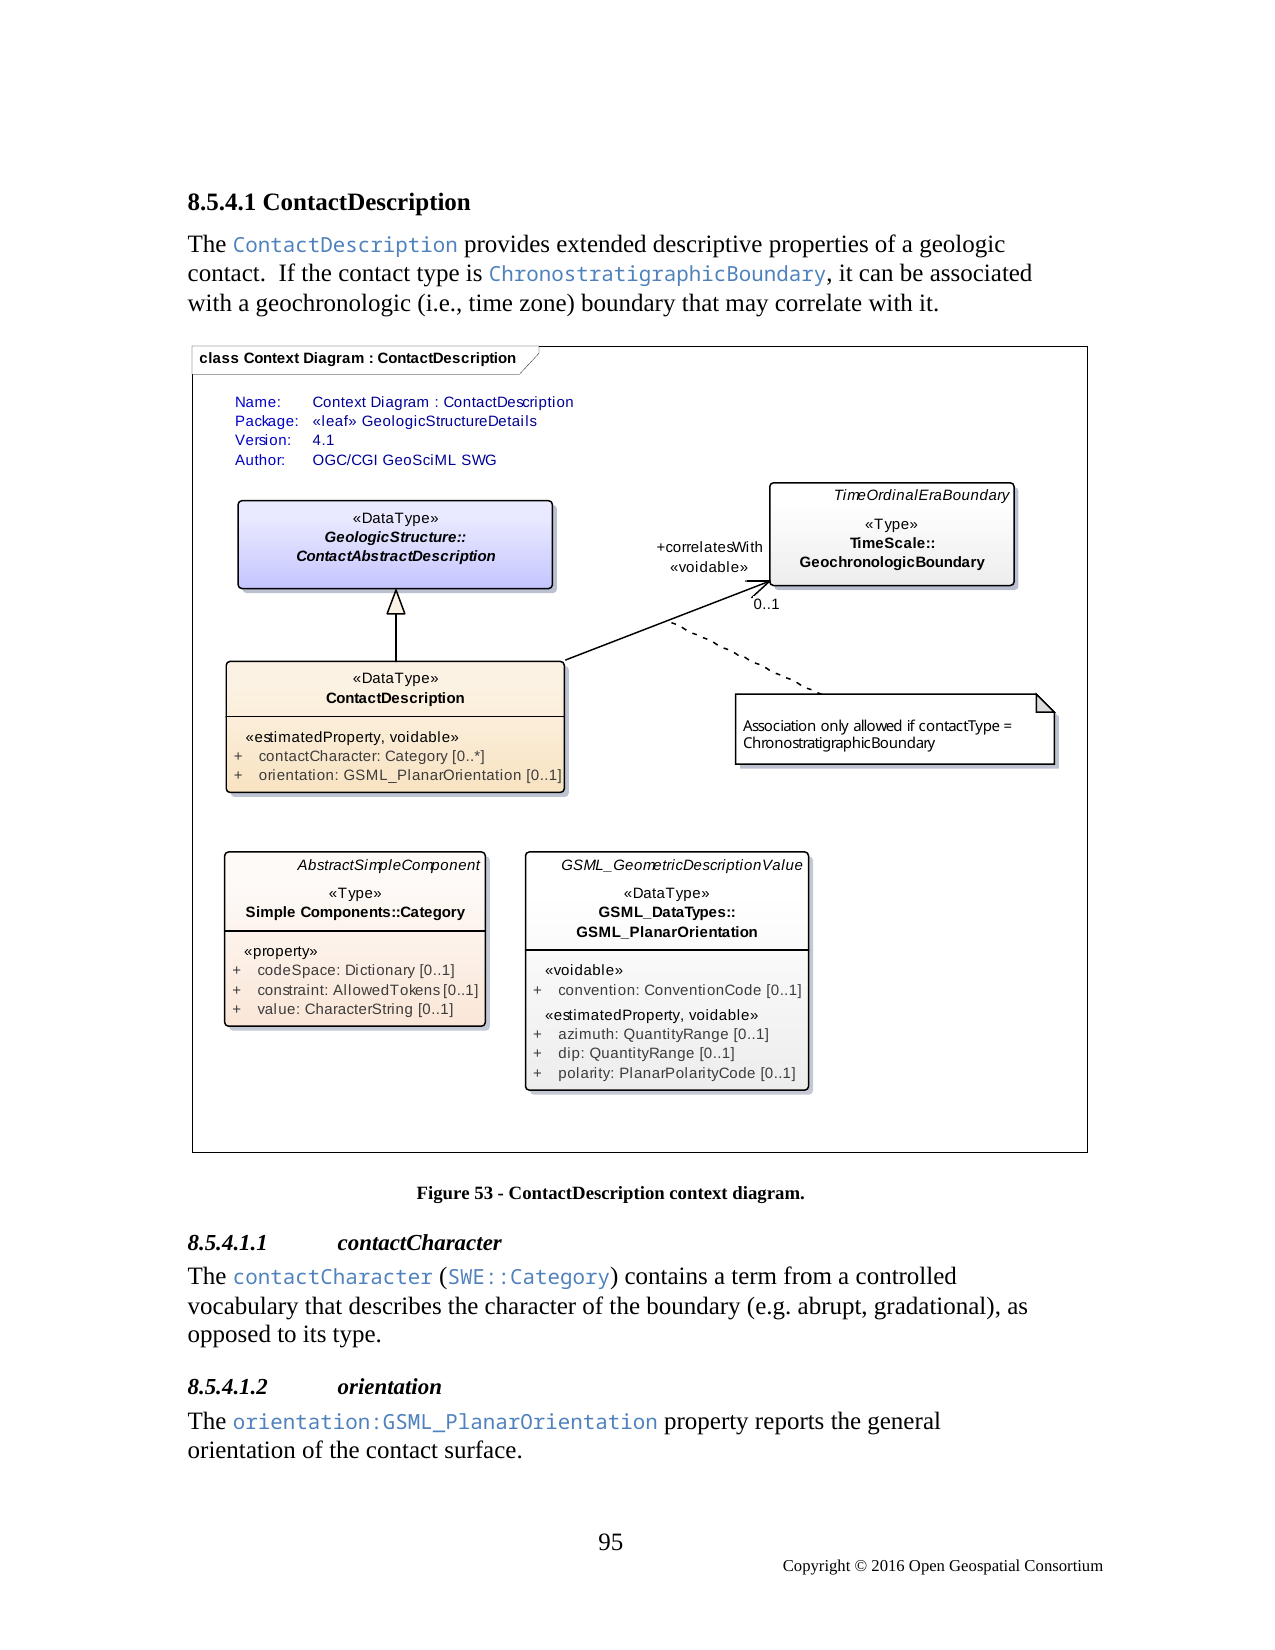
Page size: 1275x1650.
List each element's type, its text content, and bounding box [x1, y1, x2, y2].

text Figure 53 - ContactDescription context diagram. [187, 1182, 1034, 1204]
text The orientation:GSML_PlanarOrientation property reports the general orientation of the contact surface. [187, 1406, 1034, 1464]
subtitle ContactDescription [187, 187, 1034, 216]
subtitle orientation [187, 1373, 1034, 1399]
text The ContactDescription provides extended descriptive properties of a geologic contact. If the contact type is ChronostratigraphicBoundary, it can be associated with a geochronologic (i.e., time zone) boundary that may correlate with it. [187, 229, 1034, 316]
subtitle contactCharacter [187, 1229, 1034, 1255]
text The contactCharacter (SWE::Category) contains a term from a controlled vocabulary that describes the character of the boundary (e.g. abrupt, gradational), as opposed to its type. [187, 1261, 1034, 1348]
